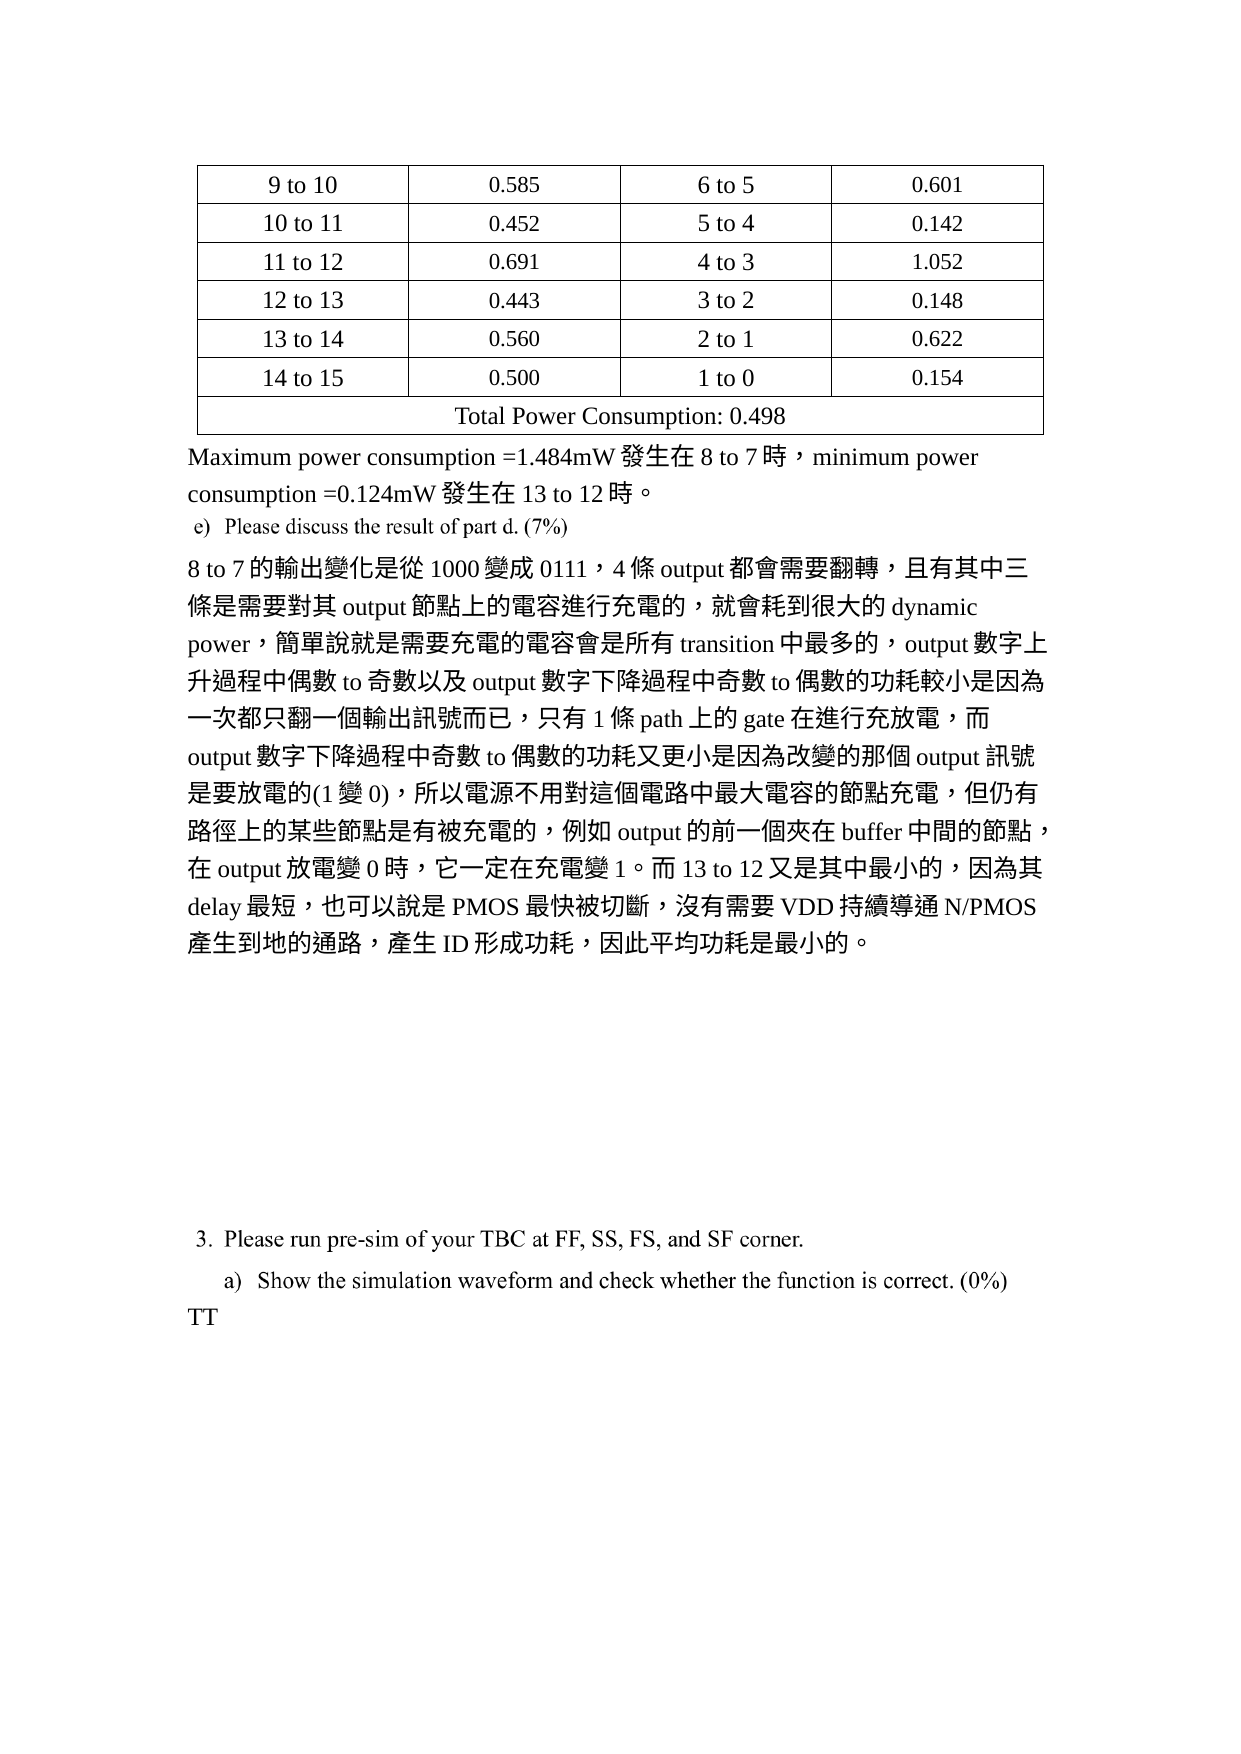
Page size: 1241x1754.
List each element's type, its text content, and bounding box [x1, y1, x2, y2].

table_cell 6 to 5 [621, 166, 831, 203]
table_cell 0.443 [409, 281, 620, 319]
table_cell 0.622 [832, 320, 1043, 357]
table_cell 0.691 [409, 243, 620, 280]
table_cell 11 to 12 [198, 243, 408, 280]
table_cell 0.148 [832, 281, 1043, 319]
table_cell 14 to 15 [198, 358, 408, 396]
table_cell 5 to 4 [621, 204, 831, 242]
table_cell 0.585 [409, 166, 620, 203]
table_cell 4 to 3 [621, 243, 831, 280]
table_cell 0.601 [832, 166, 1043, 203]
text Maximum power consumption =1.484mW發生在8 to 7時，minimum power consumption =0.124mW發生在13 to 12時。 [187, 435, 1053, 510]
table_cell 10 to 11 [198, 204, 408, 242]
table_cell 9 to 10 [198, 166, 408, 203]
table_cell Total Power Consumption: 0.498 [198, 397, 1043, 434]
table_cell 2 to 1 [621, 320, 831, 357]
table_cell 1.052 [832, 243, 1043, 280]
table_cell 12 to 13 [198, 281, 408, 319]
table_cell 3 to 2 [621, 281, 831, 319]
picture [187, 1222, 1053, 1298]
table_cell 0.500 [409, 358, 620, 396]
text TT [187, 1298, 1053, 1335]
table_cell 0.142 [832, 204, 1043, 242]
table_cell 13 to 14 [198, 320, 408, 357]
table_cell 0.154 [832, 358, 1043, 396]
text 8 to 7的輸出變化是從1000變成0111，4條output都會需要翻轉，且有其中三條是需要對其output節點上的電容進行充電的，就會耗到很大的dynamic power，簡單說就是需要充電的電容會是所有transition中最多的，output數字上升過程中偶數to奇數以及output數字下降過程中奇數to偶數的功耗較小是因為一次都只翻一個輸出訊號而已，只有1條path上的gate在進行充放電，而output數字下降過程中奇數to偶數的功耗又更小是因為改變的那個output訊號是要放電的(1變0)，所以電源不用對這個電路中最大電容的節點充電，但仍有路徑上的某些節點是有被充電的，例如output的前一個夾在buffer中間的節點，在output放電變0時，它一定在充電變1。而13 to 12又是其中最小的，因為其delay最短，也可以說是PMOS最快被切斷，沒有需要VDD持續導通N/PMOS產生到地的通路，產生ID形成功耗，因此平均功耗是最小的。 [187, 548, 1053, 960]
picture [187, 510, 577, 548]
table_cell 1 to 0 [621, 358, 831, 396]
table_cell 0.452 [409, 204, 620, 242]
table_cell 0.560 [409, 320, 620, 357]
